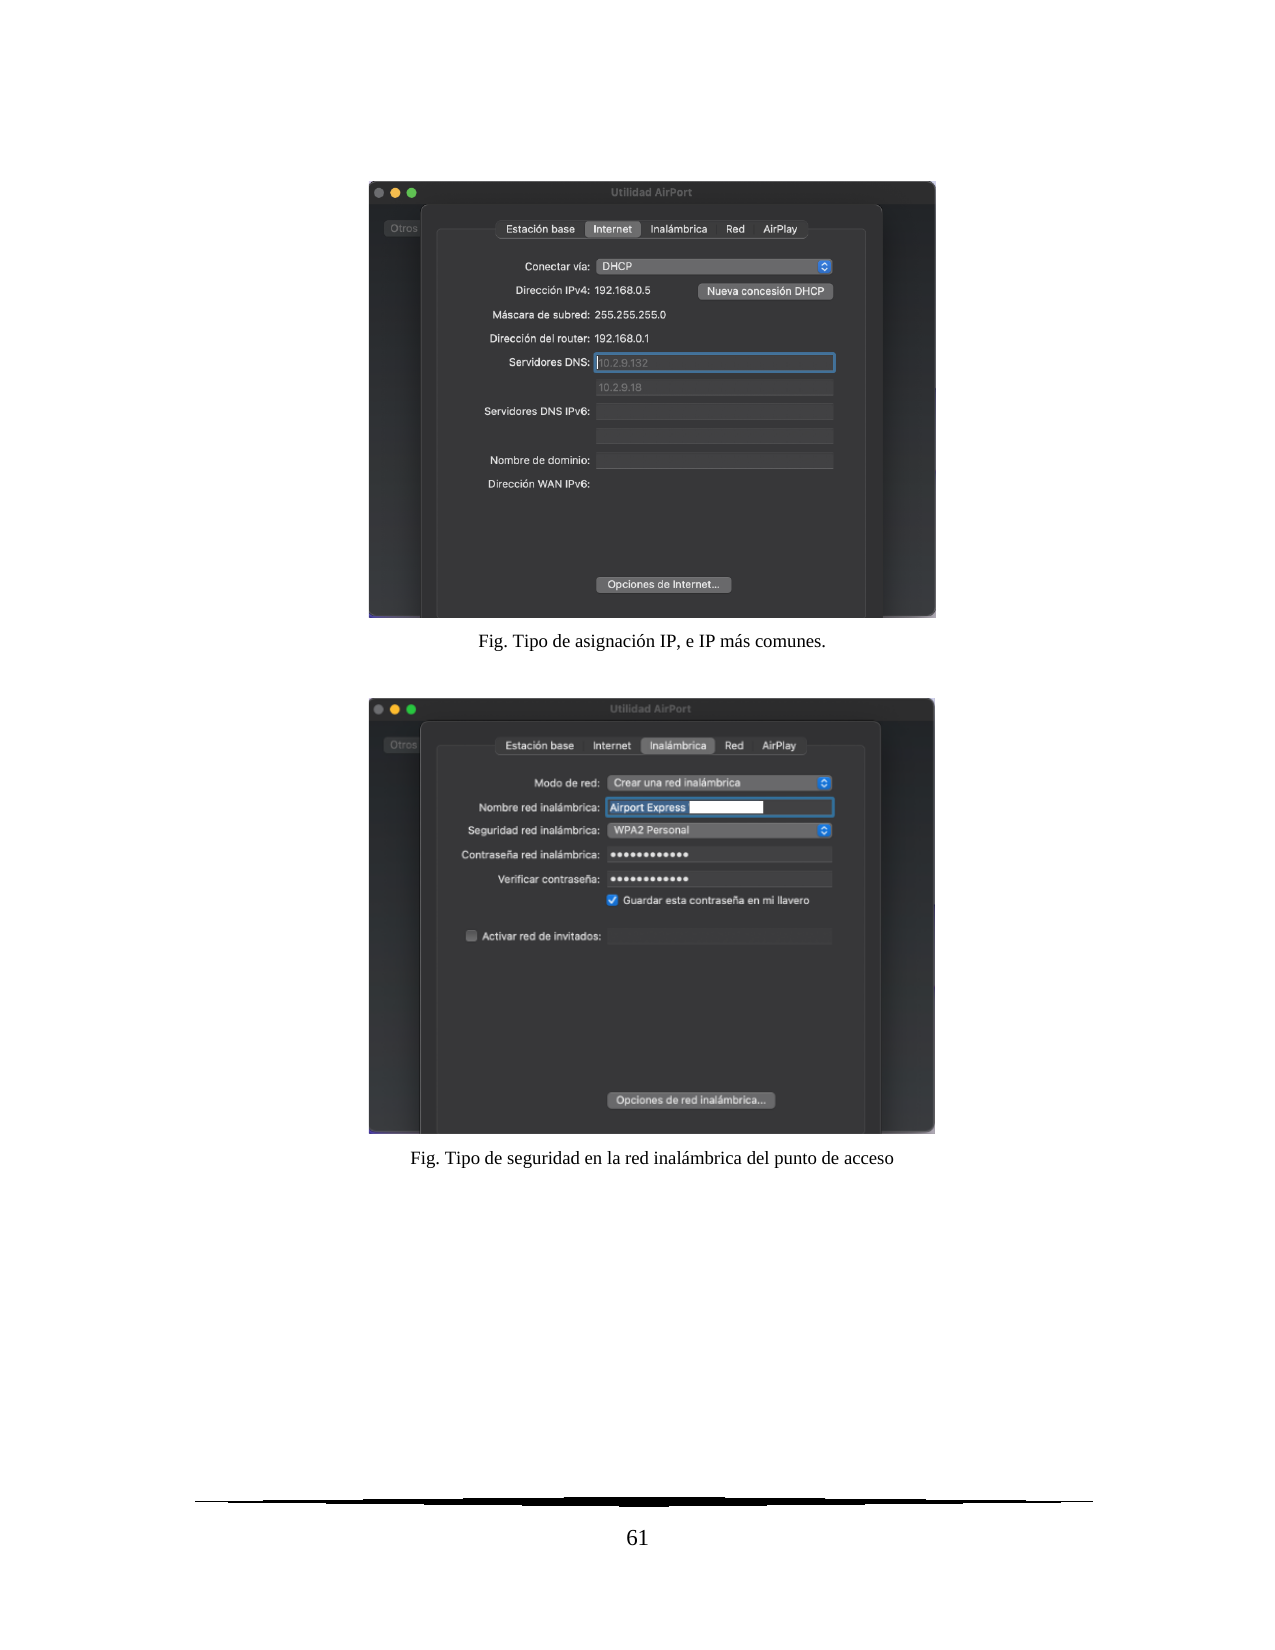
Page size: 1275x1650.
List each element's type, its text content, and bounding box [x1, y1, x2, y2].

text Fig. Tipo de seguridad en la red inalámbrica del punto de acceso [177, 1147, 1098, 1168]
text Fig. Tipo de asignación IP, e IP más comunes. [177, 630, 1098, 652]
picture [368, 181, 936, 618]
picture [368, 698, 936, 1135]
